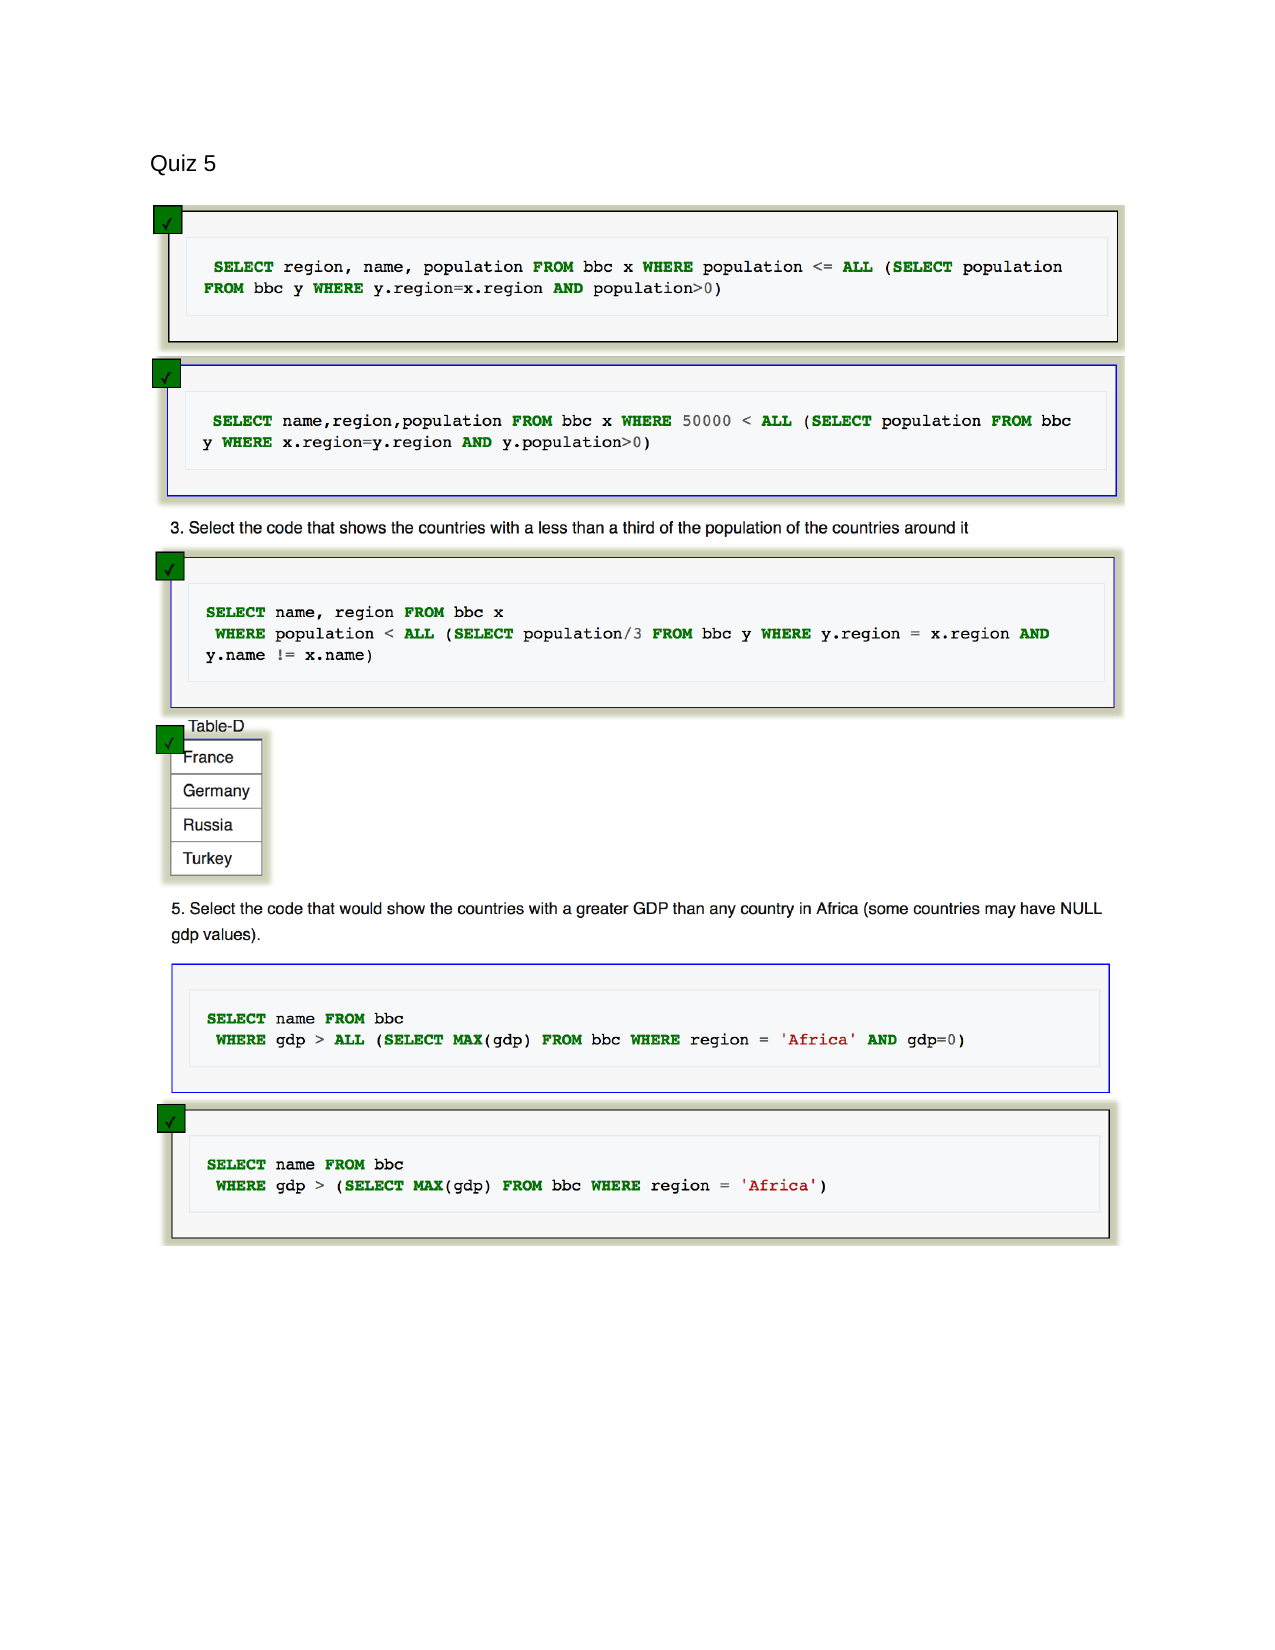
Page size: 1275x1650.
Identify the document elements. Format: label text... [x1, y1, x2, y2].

text Quiz 5 [150, 150, 1125, 176]
picture [150, 205, 1125, 1246]
